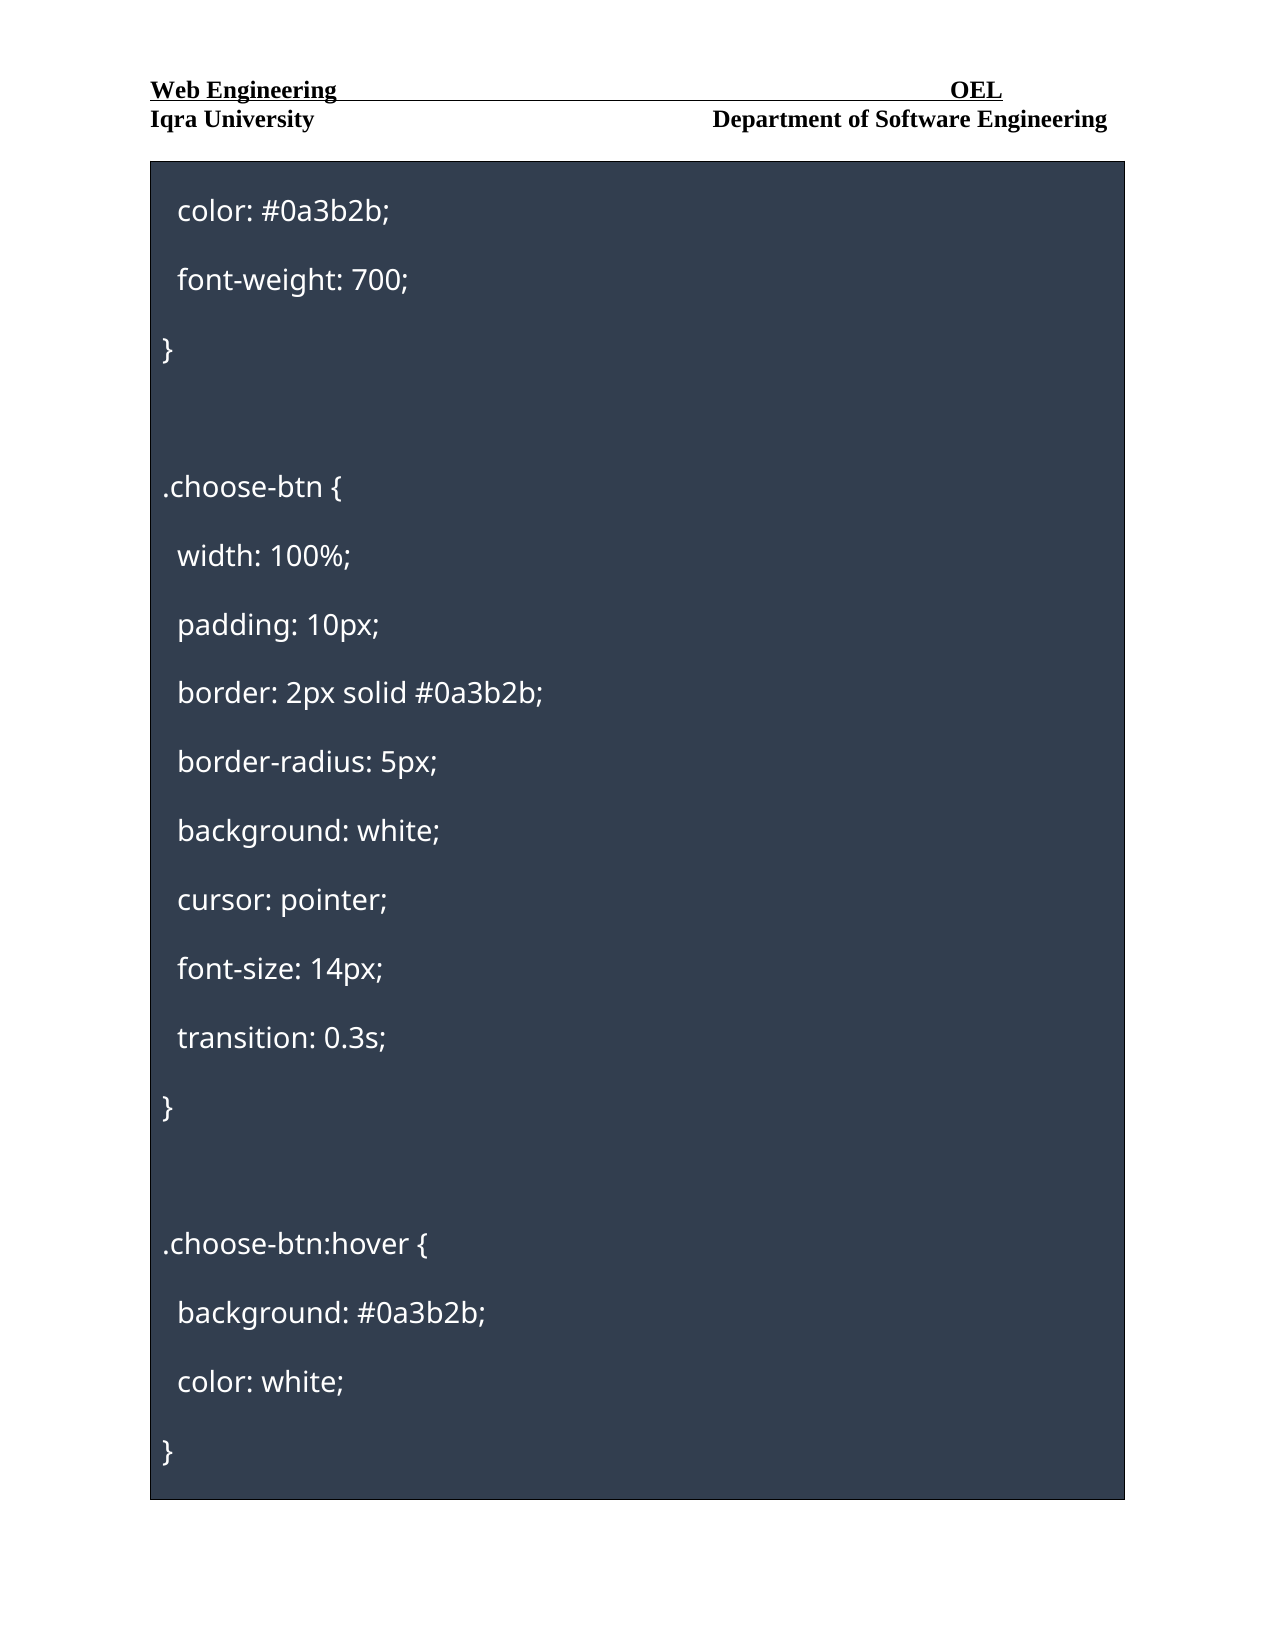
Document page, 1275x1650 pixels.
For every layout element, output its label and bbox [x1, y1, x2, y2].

table_header [151, 162, 1124, 1499]
